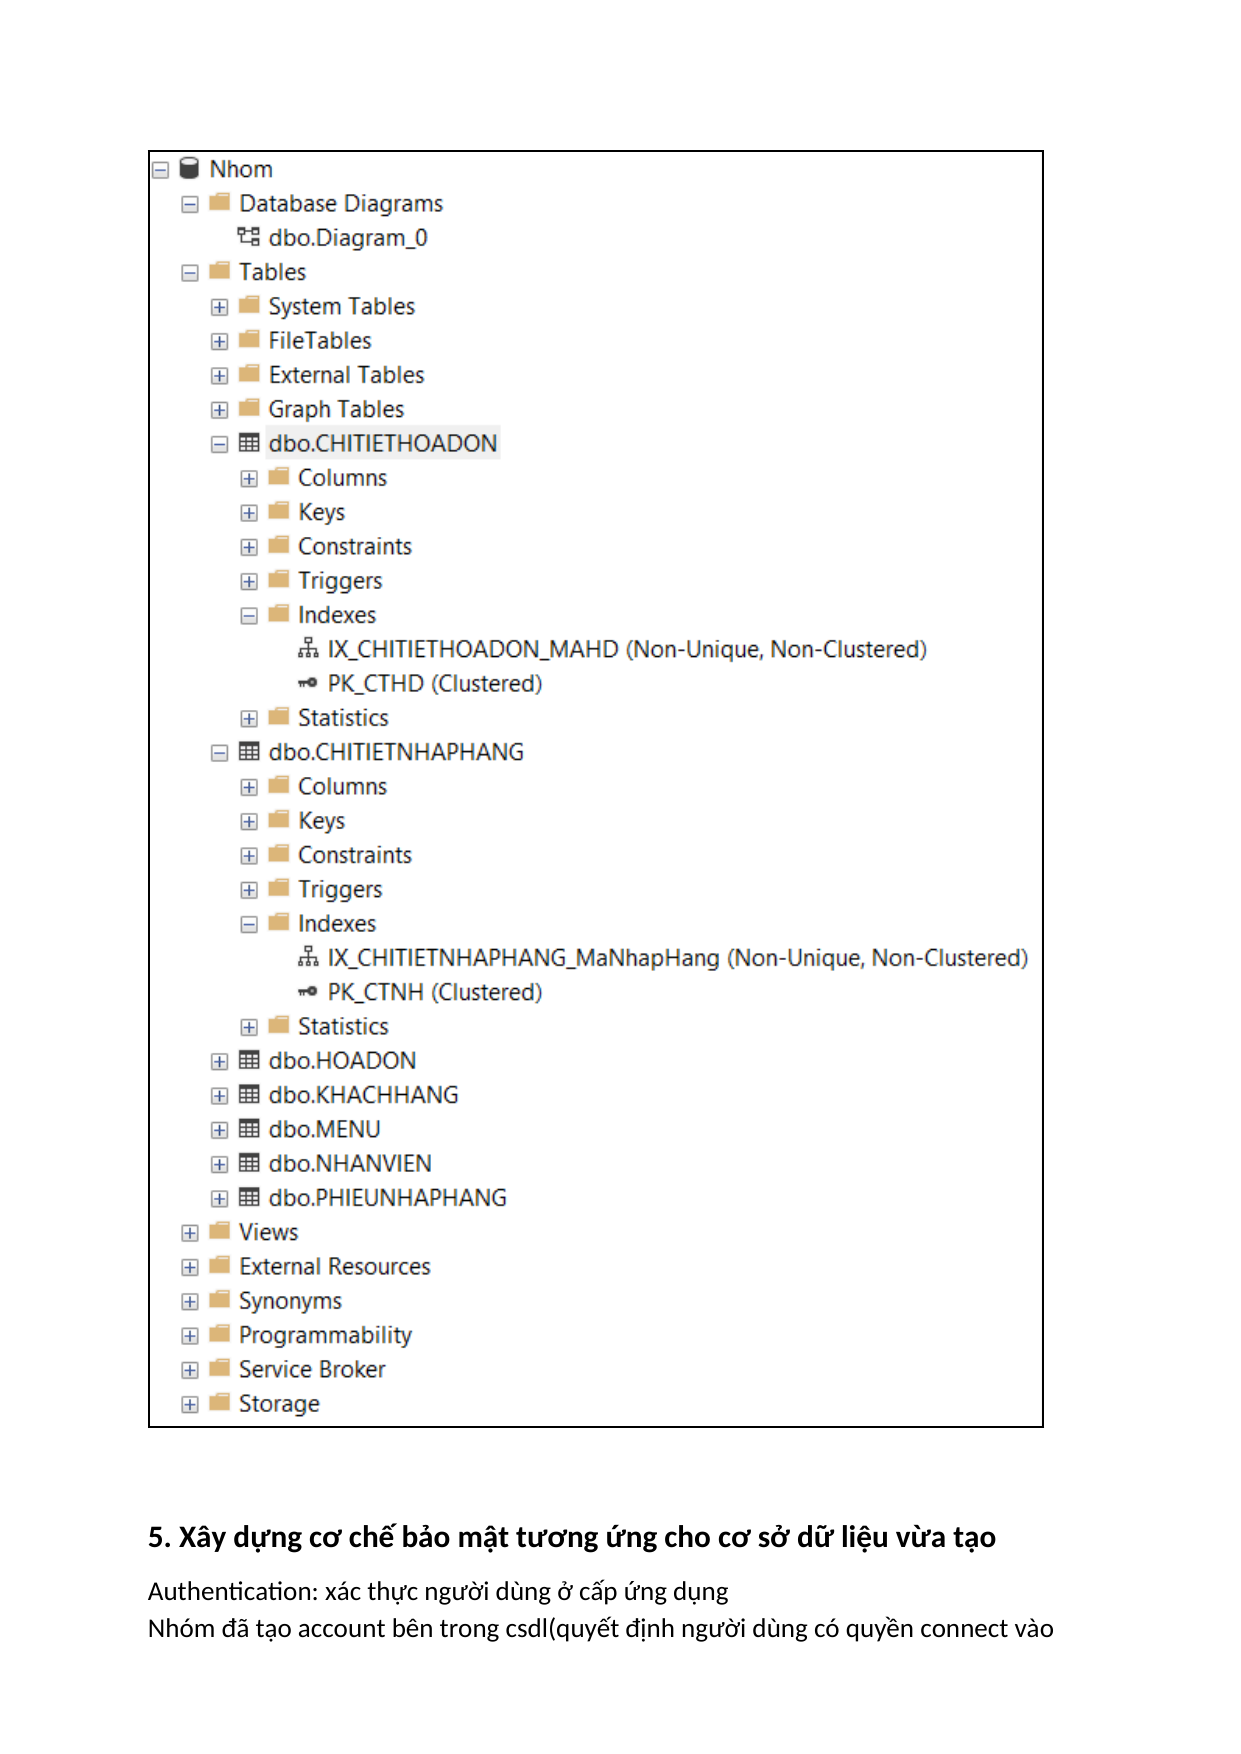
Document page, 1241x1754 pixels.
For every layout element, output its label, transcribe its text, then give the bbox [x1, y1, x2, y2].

picture [150, 152, 1042, 1426]
text Nhóm đã tạo account bên trong csdl(quyết định người dùng có quyền connect vào [148, 1612, 1090, 1644]
subtitle 5. Xây dựng cơ chế bảo mật tương ứng cho cơ sở dữ liệu vừa tạo [148, 1517, 1090, 1556]
text Authentication: xác thực người dùng ở cấp ứng dụng [148, 1574, 1090, 1607]
